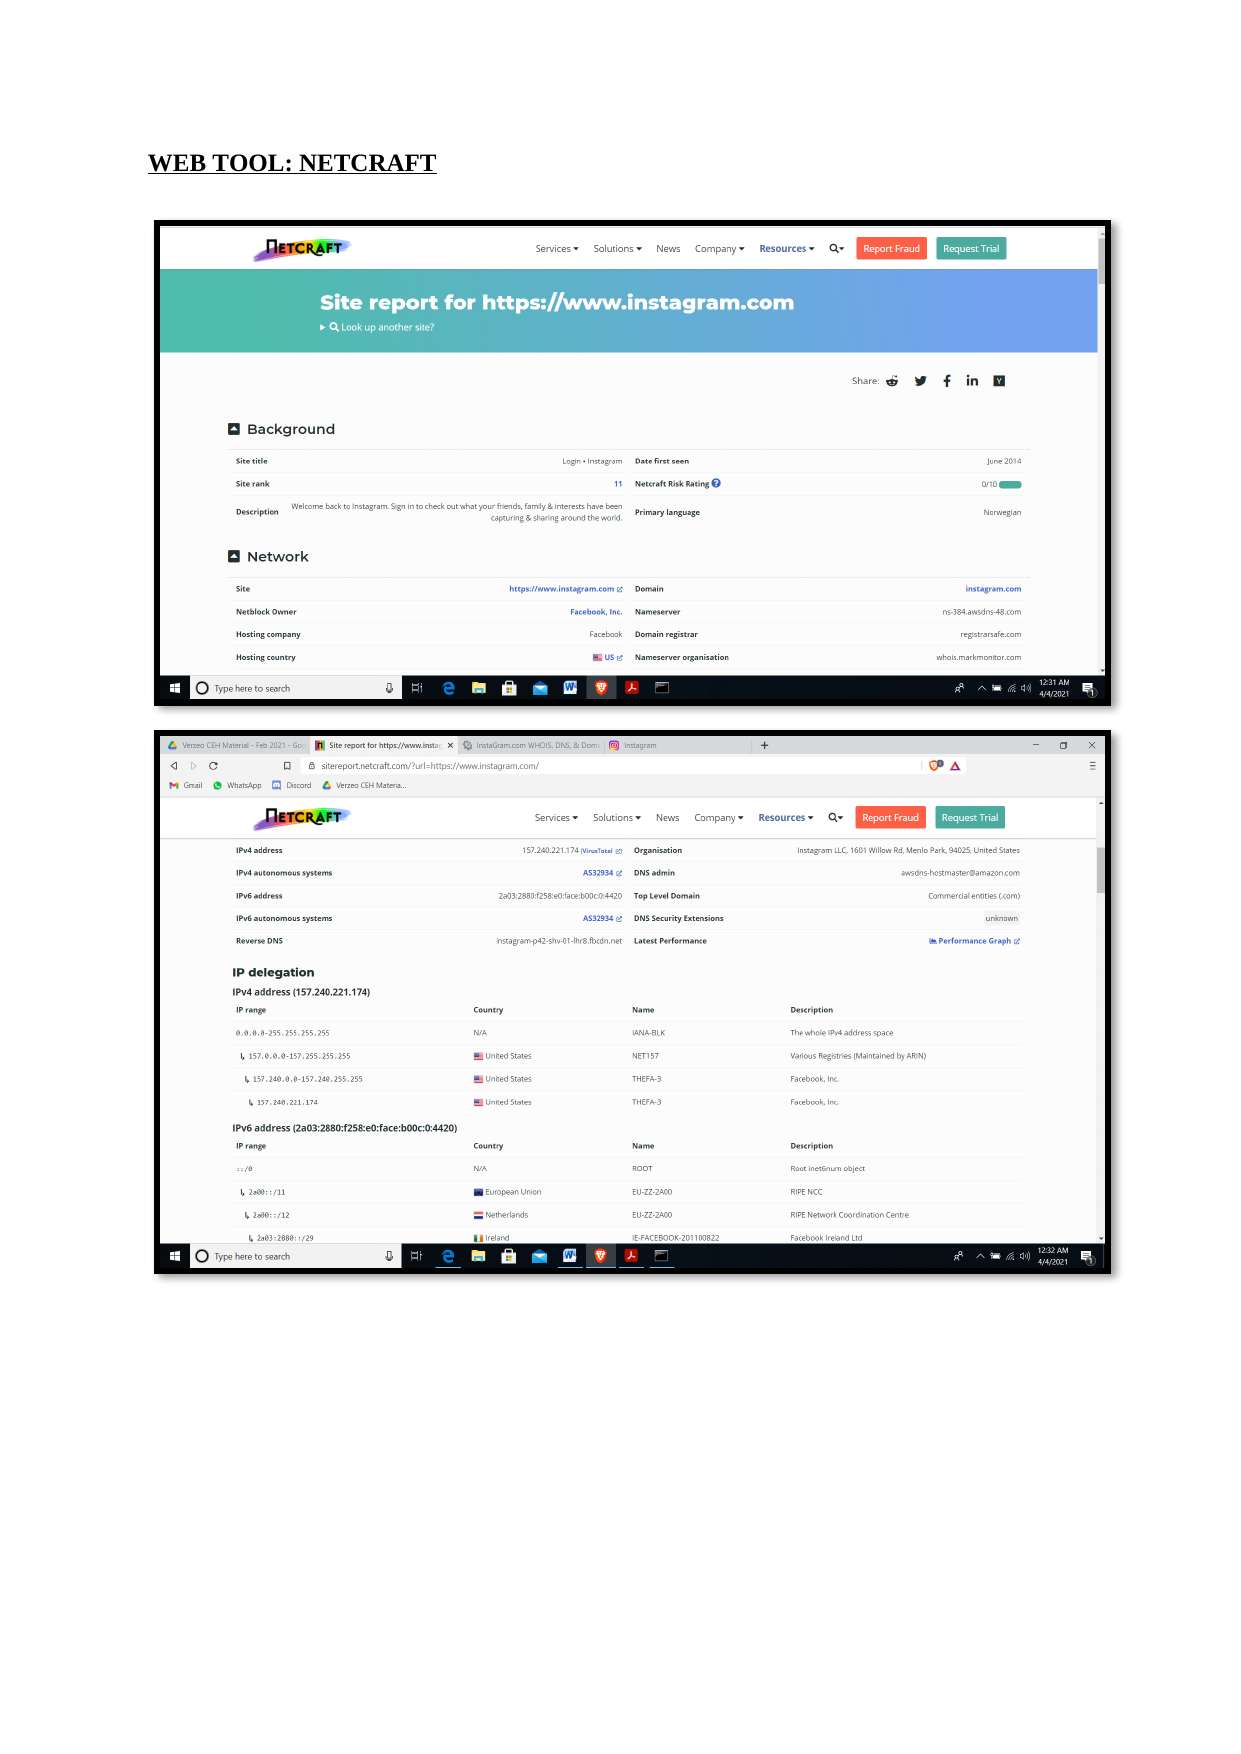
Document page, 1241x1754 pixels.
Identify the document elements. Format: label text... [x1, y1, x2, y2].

picture [160, 736, 1105, 1268]
text WEB TOOL: NETCRAFT [148, 148, 1092, 176]
picture [160, 226, 1105, 699]
